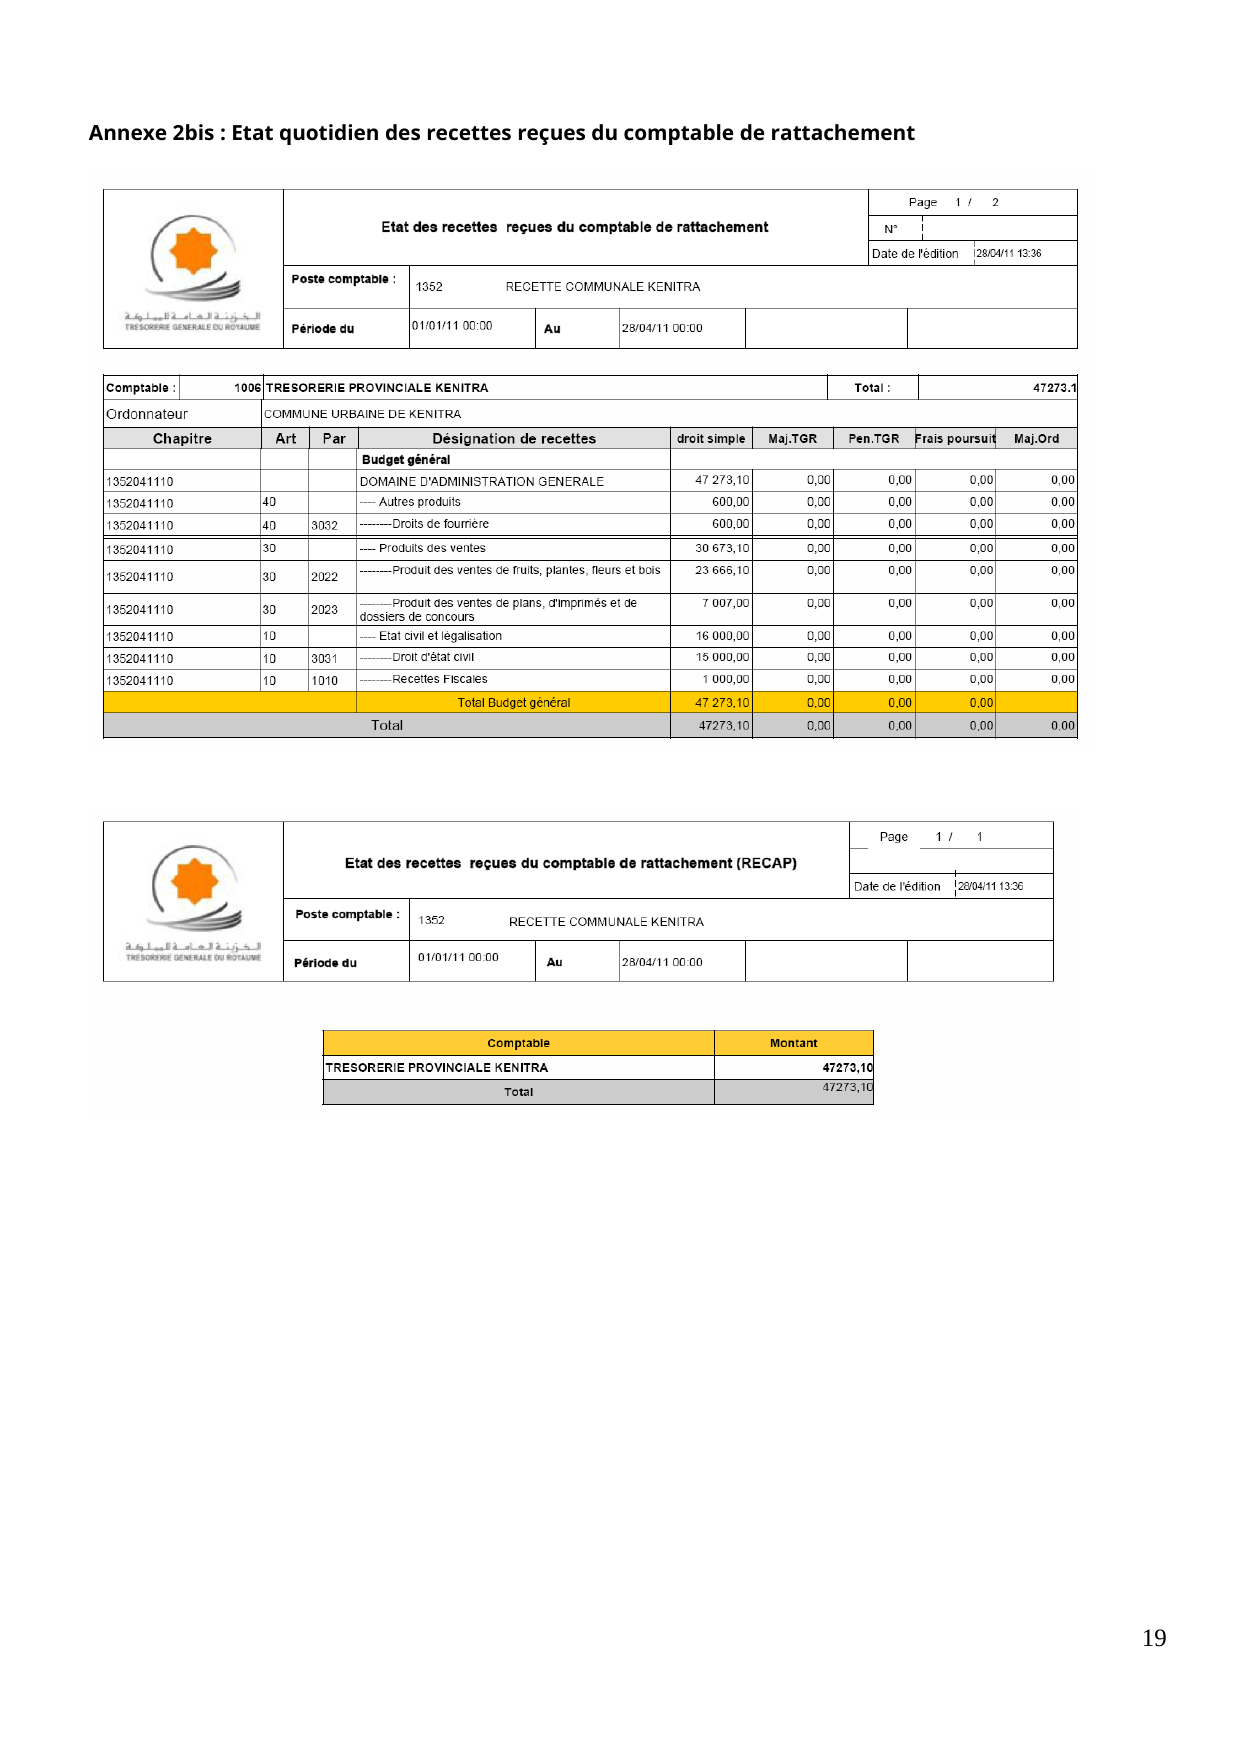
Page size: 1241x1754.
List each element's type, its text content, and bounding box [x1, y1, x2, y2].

list Annexe 2bis : Etat quotidien des recettes reçues du comptable de rattachement [89, 118, 1167, 147]
picture [88, 807, 1077, 1116]
picture [88, 171, 1096, 750]
